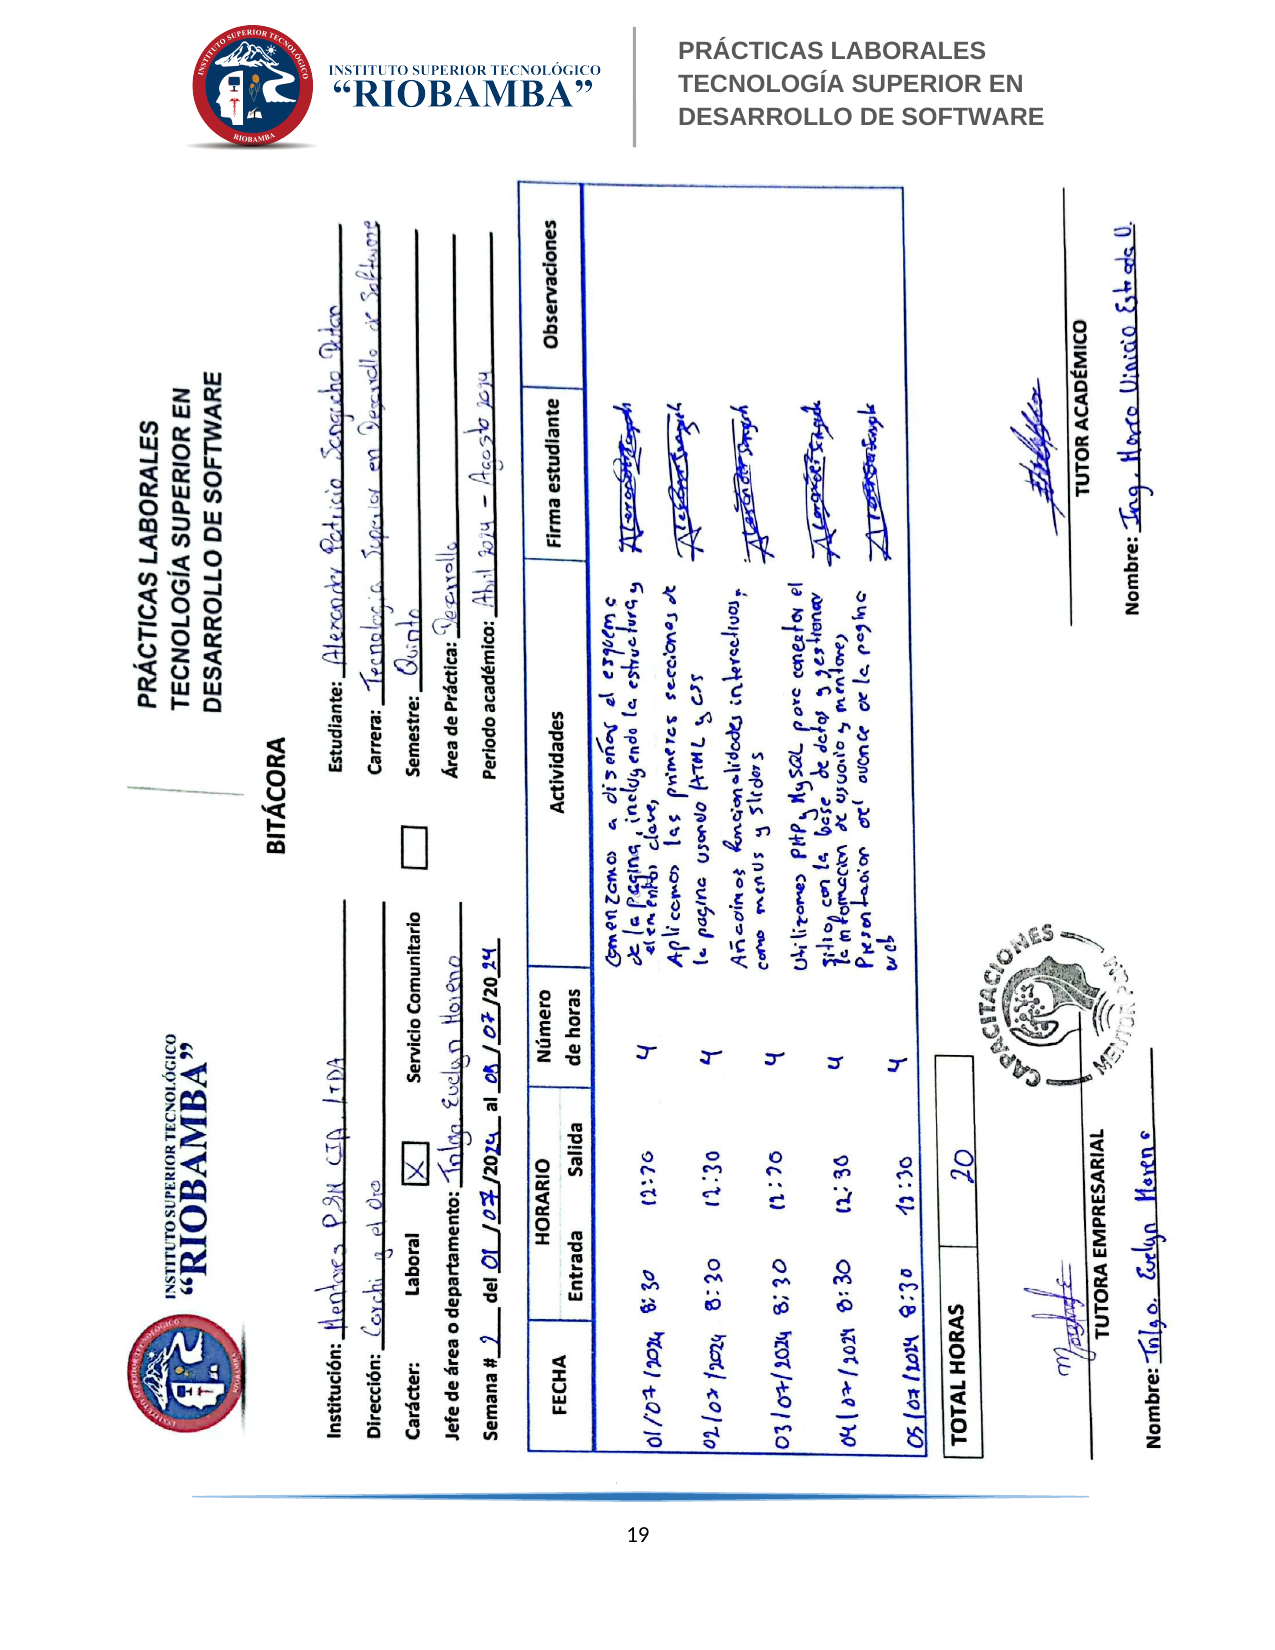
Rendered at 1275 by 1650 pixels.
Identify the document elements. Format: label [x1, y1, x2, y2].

picture [177, 21, 603, 155]
picture [126, 175, 1191, 1493]
